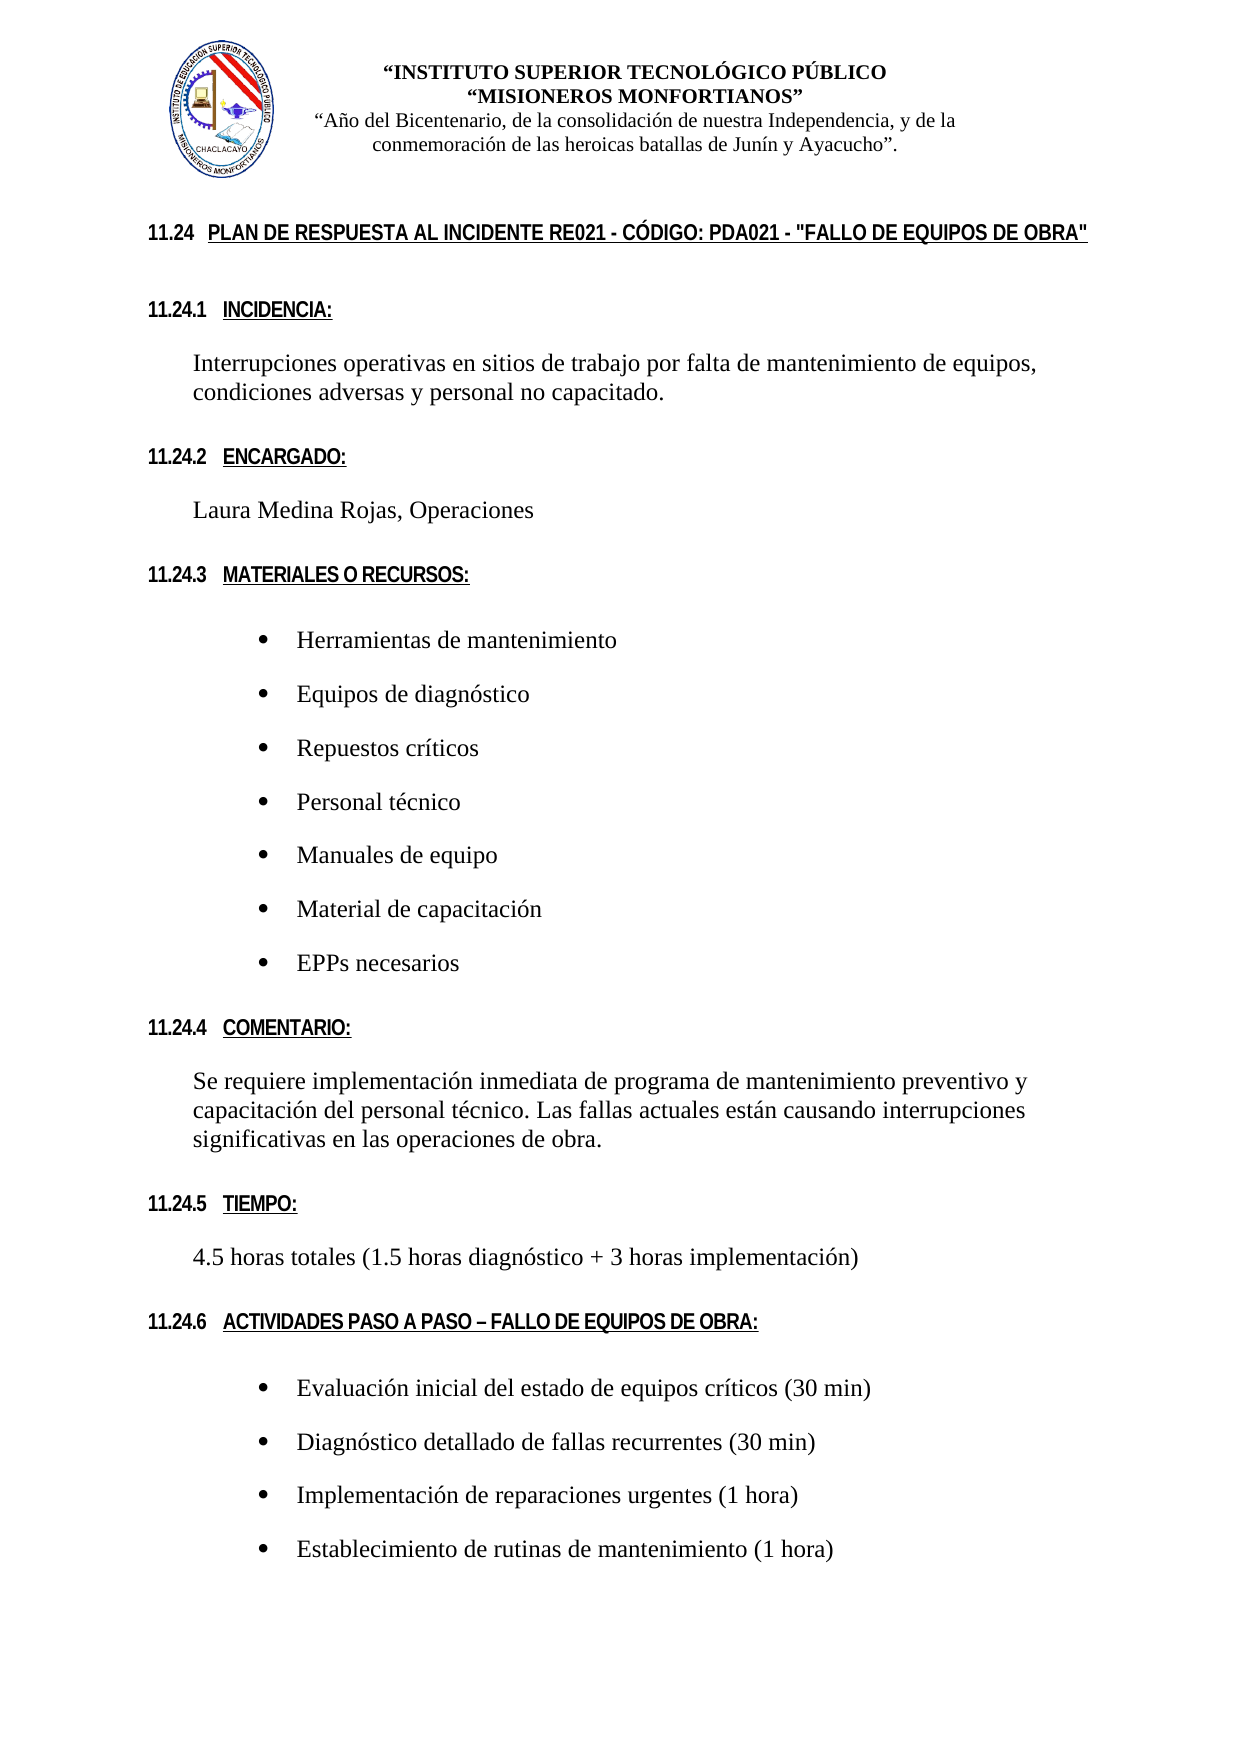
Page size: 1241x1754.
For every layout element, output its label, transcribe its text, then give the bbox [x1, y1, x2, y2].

text Repuestos críticos [259, 733, 1122, 762]
text Laura Medina Rojas, Operaciones [193, 495, 1122, 524]
text EPPs necesarios [259, 948, 1122, 977]
text Material de capacitación [259, 894, 1122, 923]
subtitle MATERIALES O RECURSOS: [148, 561, 1122, 587]
text Establecimiento de rutinas de mantenimiento (1 hora) [259, 1534, 1122, 1563]
text Personal técnico [259, 787, 1122, 816]
text Diagnóstico detallado de fallas recurrentes (30 min) [259, 1427, 1122, 1455]
subtitle PLAN DE RESPUESTA AL INCIDENTE RE021 - CÓDIGO: PDA021 - "FALLO DE EQUIPOS DE OBRA" [148, 219, 1122, 245]
text 4.5 horas totales (1.5 horas diagnóstico + 3 horas implementación) [193, 1242, 1122, 1271]
text Evaluación inicial del estado de equipos críticos (30 min) [259, 1373, 1122, 1402]
subtitle TIEMPO: [148, 1190, 1122, 1216]
text Implementación de reparaciones urgentes (1 hora) [259, 1480, 1122, 1509]
text Se requiere implementación inmediata de programa de mantenimiento preventivo y capacitación del personal técnico. Las fallas actuales están causando interrupciones significativas en las operaciones de obra. [193, 1066, 1122, 1153]
picture [169, 40, 274, 178]
text Herramientas de mantenimiento [259, 626, 1122, 654]
text Interrupciones operativas en sitios de trabajo por falta de mantenimiento de equipos, condiciones adversas y personal no capacitado. [193, 348, 1122, 405]
subtitle COMENTARIO: [148, 1014, 1122, 1041]
text Equipos de diagnóstico [259, 679, 1122, 708]
subtitle ACTIVIDADES PASO A PASO – FALLO DE EQUIPOS DE OBRA: [148, 1308, 1122, 1335]
subtitle INCIDENCIA: [148, 296, 1122, 322]
text Manuales de equipo [259, 841, 1122, 869]
subtitle ENCARGADO: [148, 443, 1122, 469]
